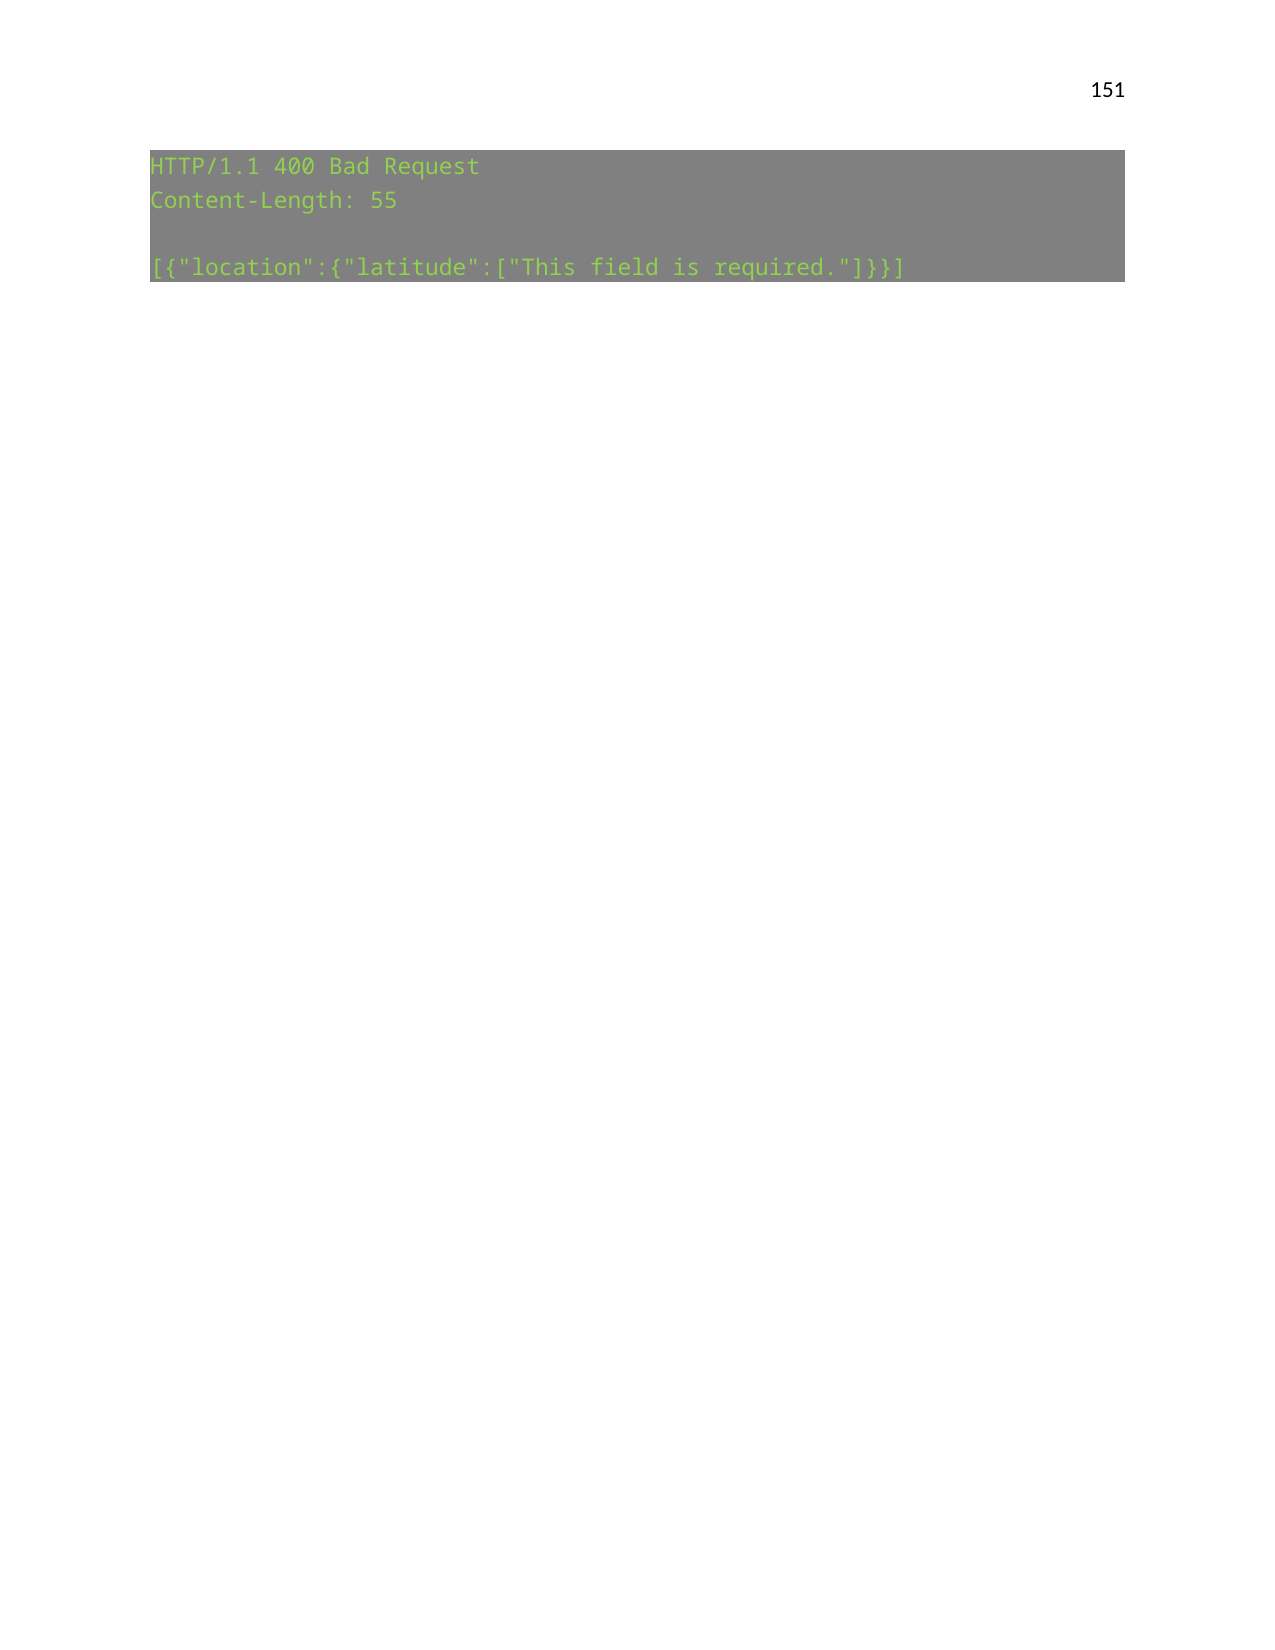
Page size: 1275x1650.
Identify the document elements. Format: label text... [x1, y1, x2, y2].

text Content-Length: 55 [150, 184, 1125, 215]
text [{"location":{"latitude":["This field is required."]}}] [150, 251, 1125, 282]
text HTTP/1.1 400 Bad Request [150, 150, 1125, 181]
